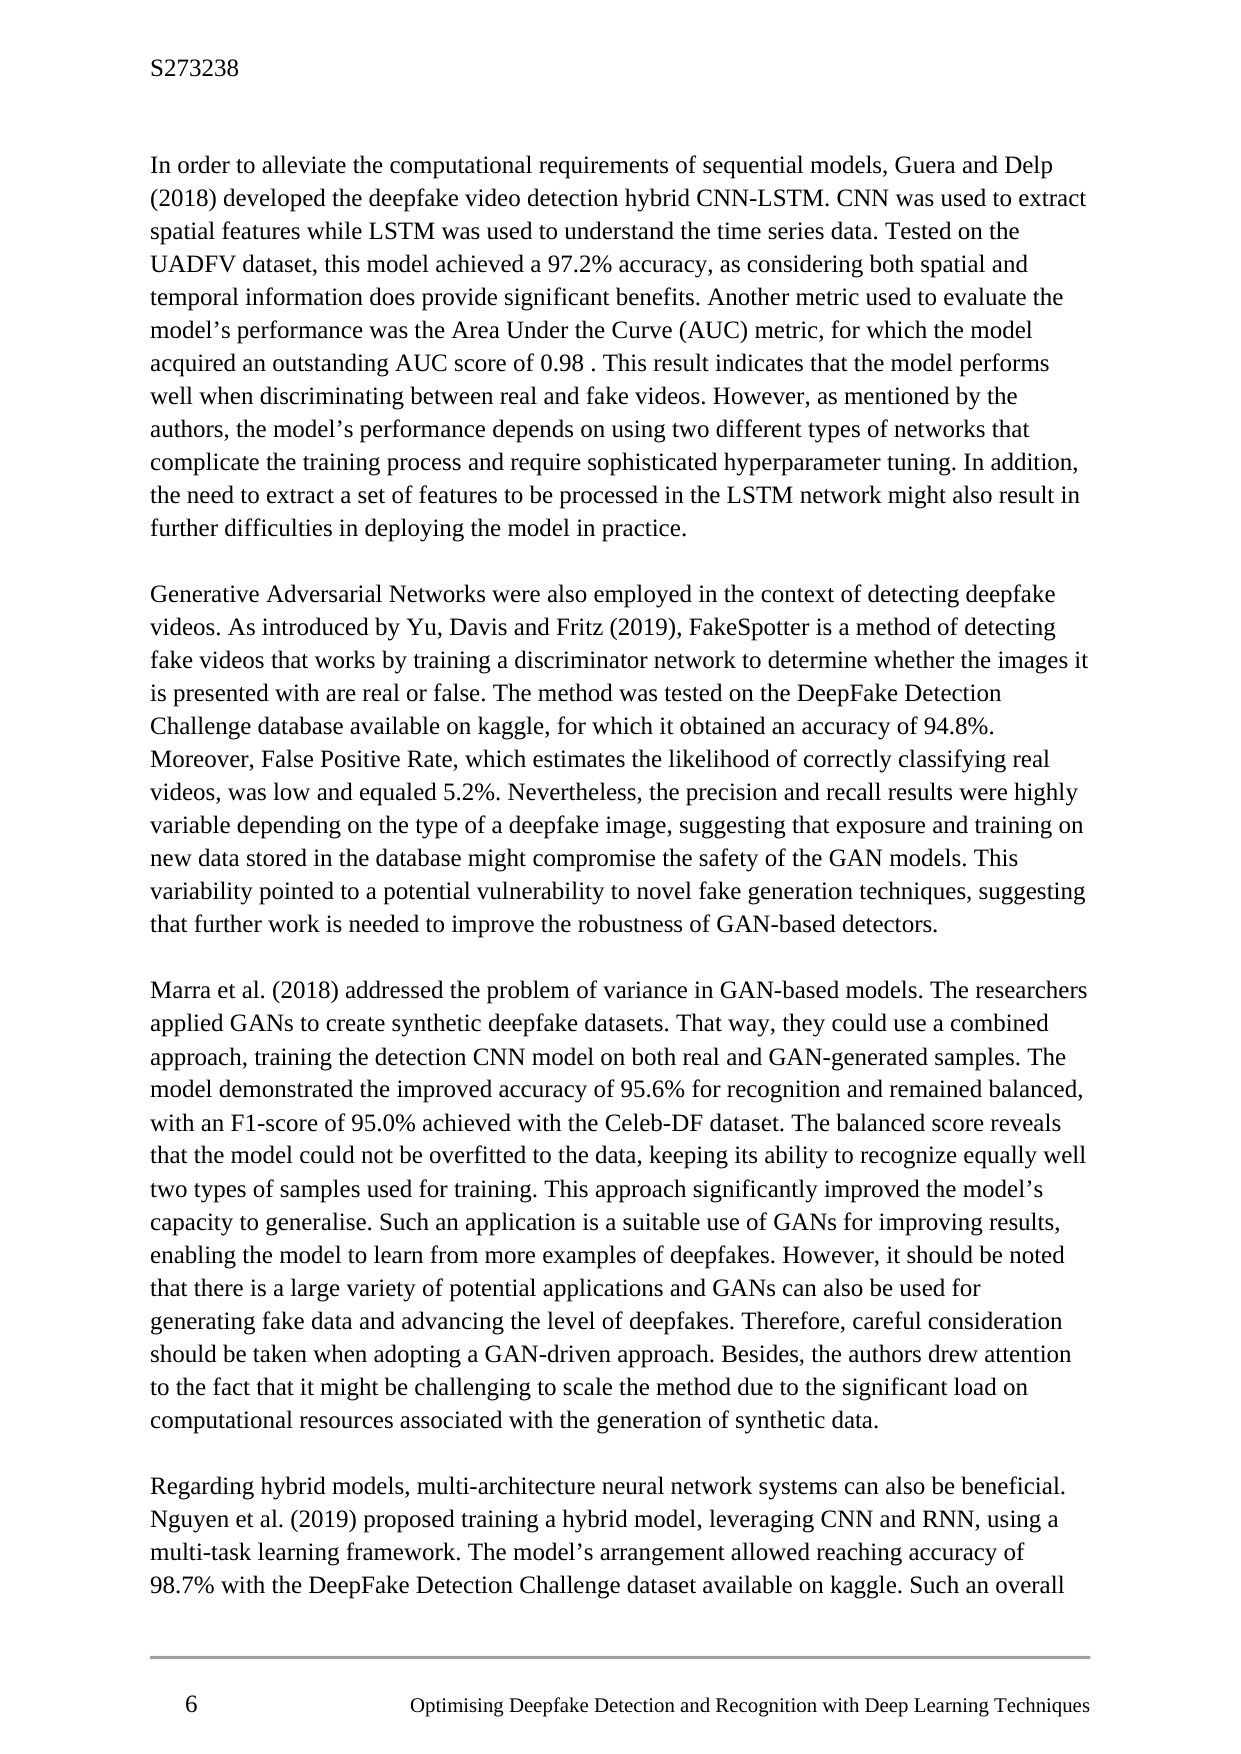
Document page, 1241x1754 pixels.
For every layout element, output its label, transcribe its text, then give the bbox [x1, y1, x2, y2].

text Generative Adversarial Networks were also employed in the context of detecting deepfake videos. As introduced by Yu, Davis and Fritz (2019), FakeSpotter is a method of detecting fake videos that works by training a discriminator network to determine whether the images it is presented with are real or false. The method was tested on the DeepFake Detection Challenge database available on kaggle, for which it obtained an accuracy of 94.8%. Moreover, False Positive Rate, which estimates the likelihood of correctly classifying real videos, was low and equaled 5.2%. Nevertheless, the precision and recall results were highly variable depending on the type of a deepfake image, suggesting that exposure and training on new data stored in the database might compromise the safety of the GAN models. This variability pointed to a potential vulnerability to novel fake generation techniques, suggesting that further work is needed to improve the robustness of GAN-based detectors. [150, 579, 1090, 938]
text Marra et al. (2018) addressed the problem of variance in GAN-based models. The researchers applied GANs to create synthetic deepfake datasets. That way, they could use a combined approach, training the detection CNN model on both real and GAN-generated samples. The model demonstrated the improved accuracy of 95.6% for recognition and remained balanced, with an F1-score of 95.0% achieved with the Celeb-DF dataset. The balanced score reveals that the model could not be overfitted to the data, keeping its ability to recognize equally well two types of samples used for training. This approach significantly improved the model’s capacity to generalise. Such an application is a suitable use of GANs for improving results, enabling the model to learn from more examples of deepfakes. However, it should be noted that there is a large variety of potential applications and GANs can also be used for generating fake data and advancing the level of deepfakes. Therefore, careful consideration should be taken when adopting a GAN-driven approach. Besides, the authors drew attention to the fact that it might be challenging to scale the method due to the significant load on computational resources associated with the generation of synthetic data. [150, 976, 1090, 1433]
text In order to alleviate the computational requirements of sequential models, Guera and Delp (2018) developed the deepfake video detection hybrid CNN-LSTM. CNN was used to extract spatial features while LSTM was used to understand the time series data. Tested on the UADFV dataset, this model achieved a 97.2% accuracy, as considering both spatial and temporal information does provide significant benefits. Another metric used to evaluate the model’s performance was the Area Under the Curve (AUC) metric, for which the model acquired an outstanding AUC score of 0.98 . This result indicates that the model performs well when discriminating between real and fake videos. However, as mentioned by the authors, the model’s performance depends on using two different types of networks that complicate the training process and require sophisticated hyperparameter tuning. In addition, the need to extract a set of features to be processed in the LSTM network might also result in further difficulties in deploying the model in practice. [150, 150, 1090, 542]
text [150, 1471, 1090, 1599]
